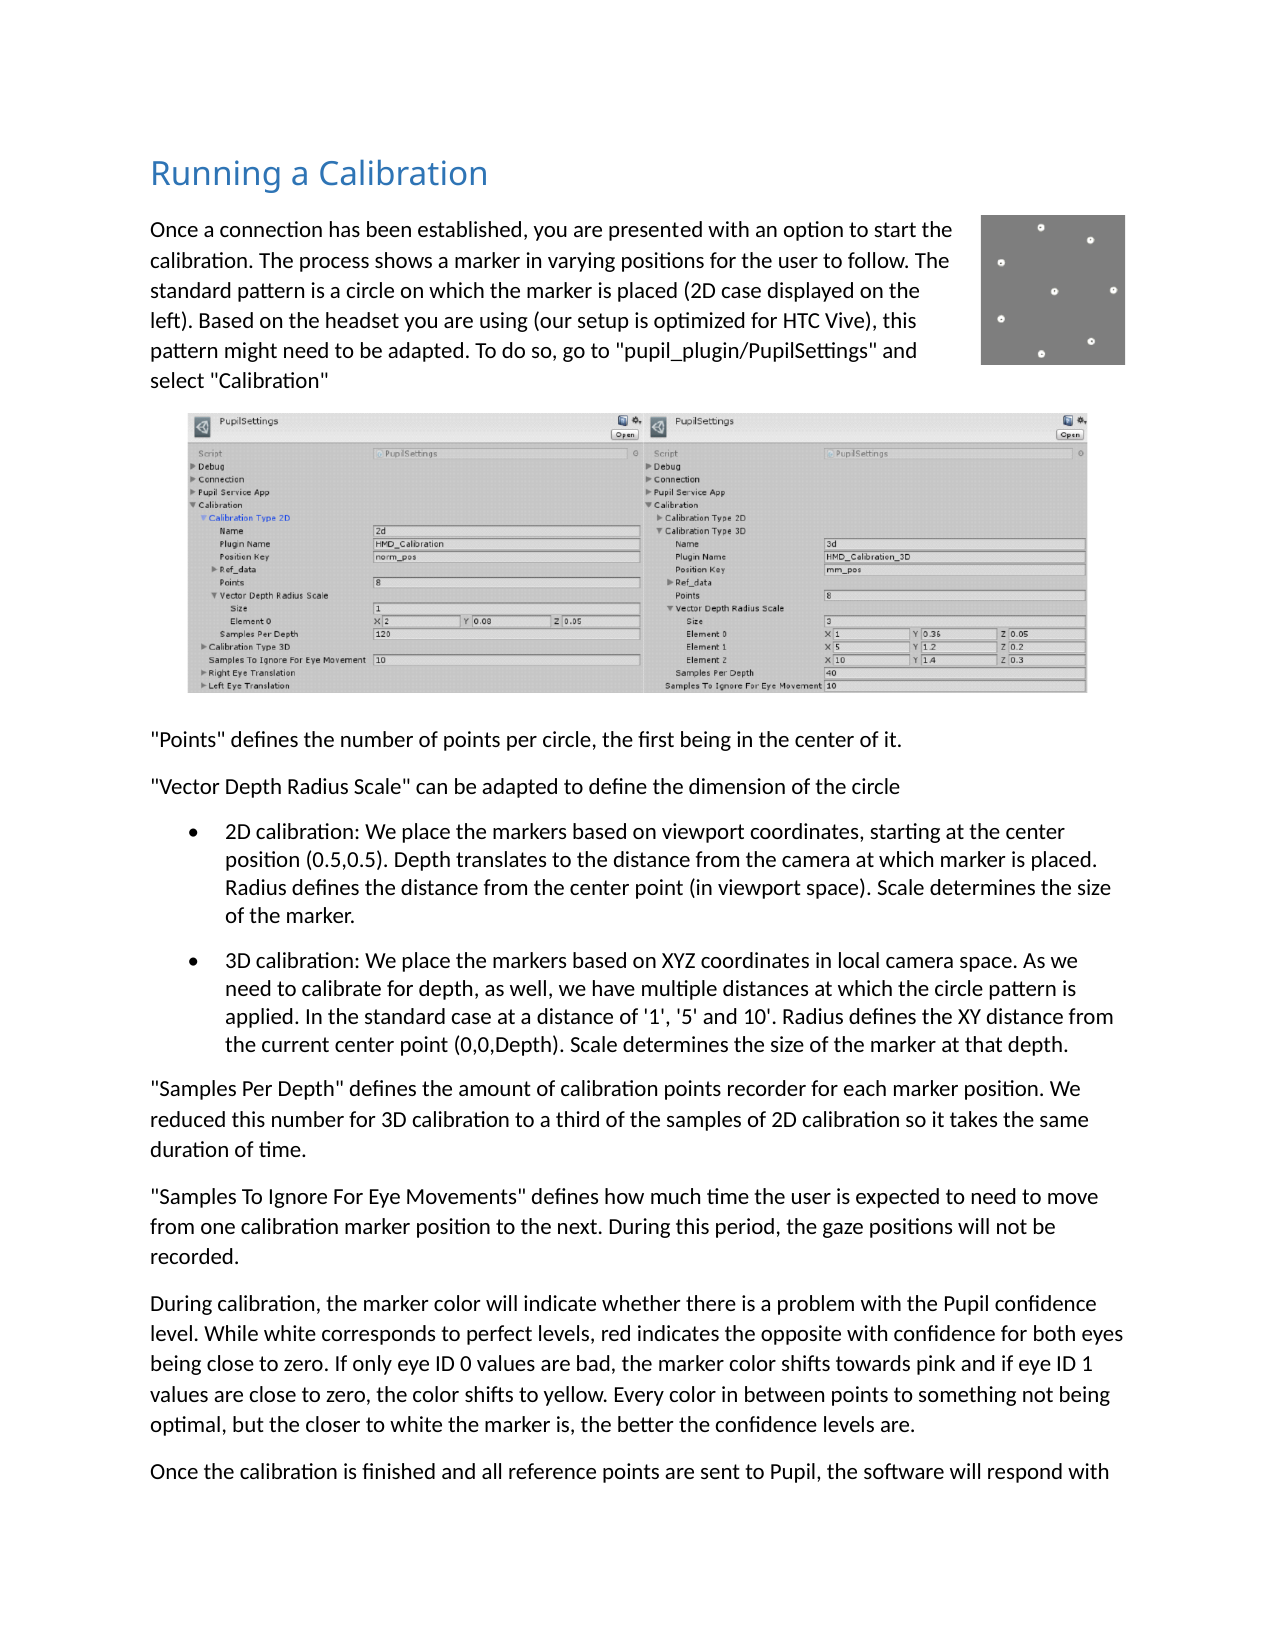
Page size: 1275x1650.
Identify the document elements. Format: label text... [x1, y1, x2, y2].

text "Samples Per Depth" defines the amount of calibration points recorder for each marker position. We reduced this number for 3D calibration to a third of the samples of 2D calibration so it takes the same duration of time. [150, 1074, 1125, 1163]
text "Points" defines the number of points per circle, the first being in the center of it. [150, 726, 1125, 753]
text "Samples To Ignore For Eye Movements" defines how much time the user is expected to need to move from one calibration marker position to the next. During this period, the gaze positions will not be recorded. [150, 1182, 1125, 1270]
text Once a connection has been established, you are presented with an option to start the calibration. The process shows a marker in varying positions for the user to follow. The standard pattern is a circle on which the marker is placed (2D case displayed on the left). Based on the headset you are using (our setup is optimized for HTC Vive), this pattern might need to be adapted. To do so, go to "pupil_plugin/PupilSettings" and select "Calibration" [150, 216, 1125, 395]
list 2D calibration: We place the markers based on viewport coordinates, starting at the center position (0.5,0.5). Depth translates to the distance from the camera at which marker is placed. Radius defines the distance from the center point (in viewport space). Scale determines the size of the marker. [187, 817, 1125, 929]
text "Vector Depth Radius Scale" can be adapted to define the dimension of the circle [150, 772, 1125, 800]
text During calibration, the marker color will indicate whether there is a problem with the Pupil confidence level. While white corresponds to perfect levels, red indicates the opposite with confidence for both eyes being close to zero. If only eye ID 0 values are bad, the marker color shifts towards pink and if eye ID 1 values are close to zero, the color shifts to yellow. Every color in between points to something not being optimal, but the closer to white the marker is, the better the confidence levels are. [150, 1289, 1125, 1438]
list 3D calibration: We place the markers based on XYZ coordinates in local camera space. As we need to calibrate for depth, as well, we have multiple distances at which the circle pattern is applied. In the standard case at a distance of '1', '5' and 10'. Radius defines the XY distance from the current center point (0,0,Depth). Scale determines the size of the marker at that depth. [187, 946, 1125, 1058]
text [150, 1457, 1125, 1485]
subtitle Running a Calibration [150, 150, 1125, 195]
